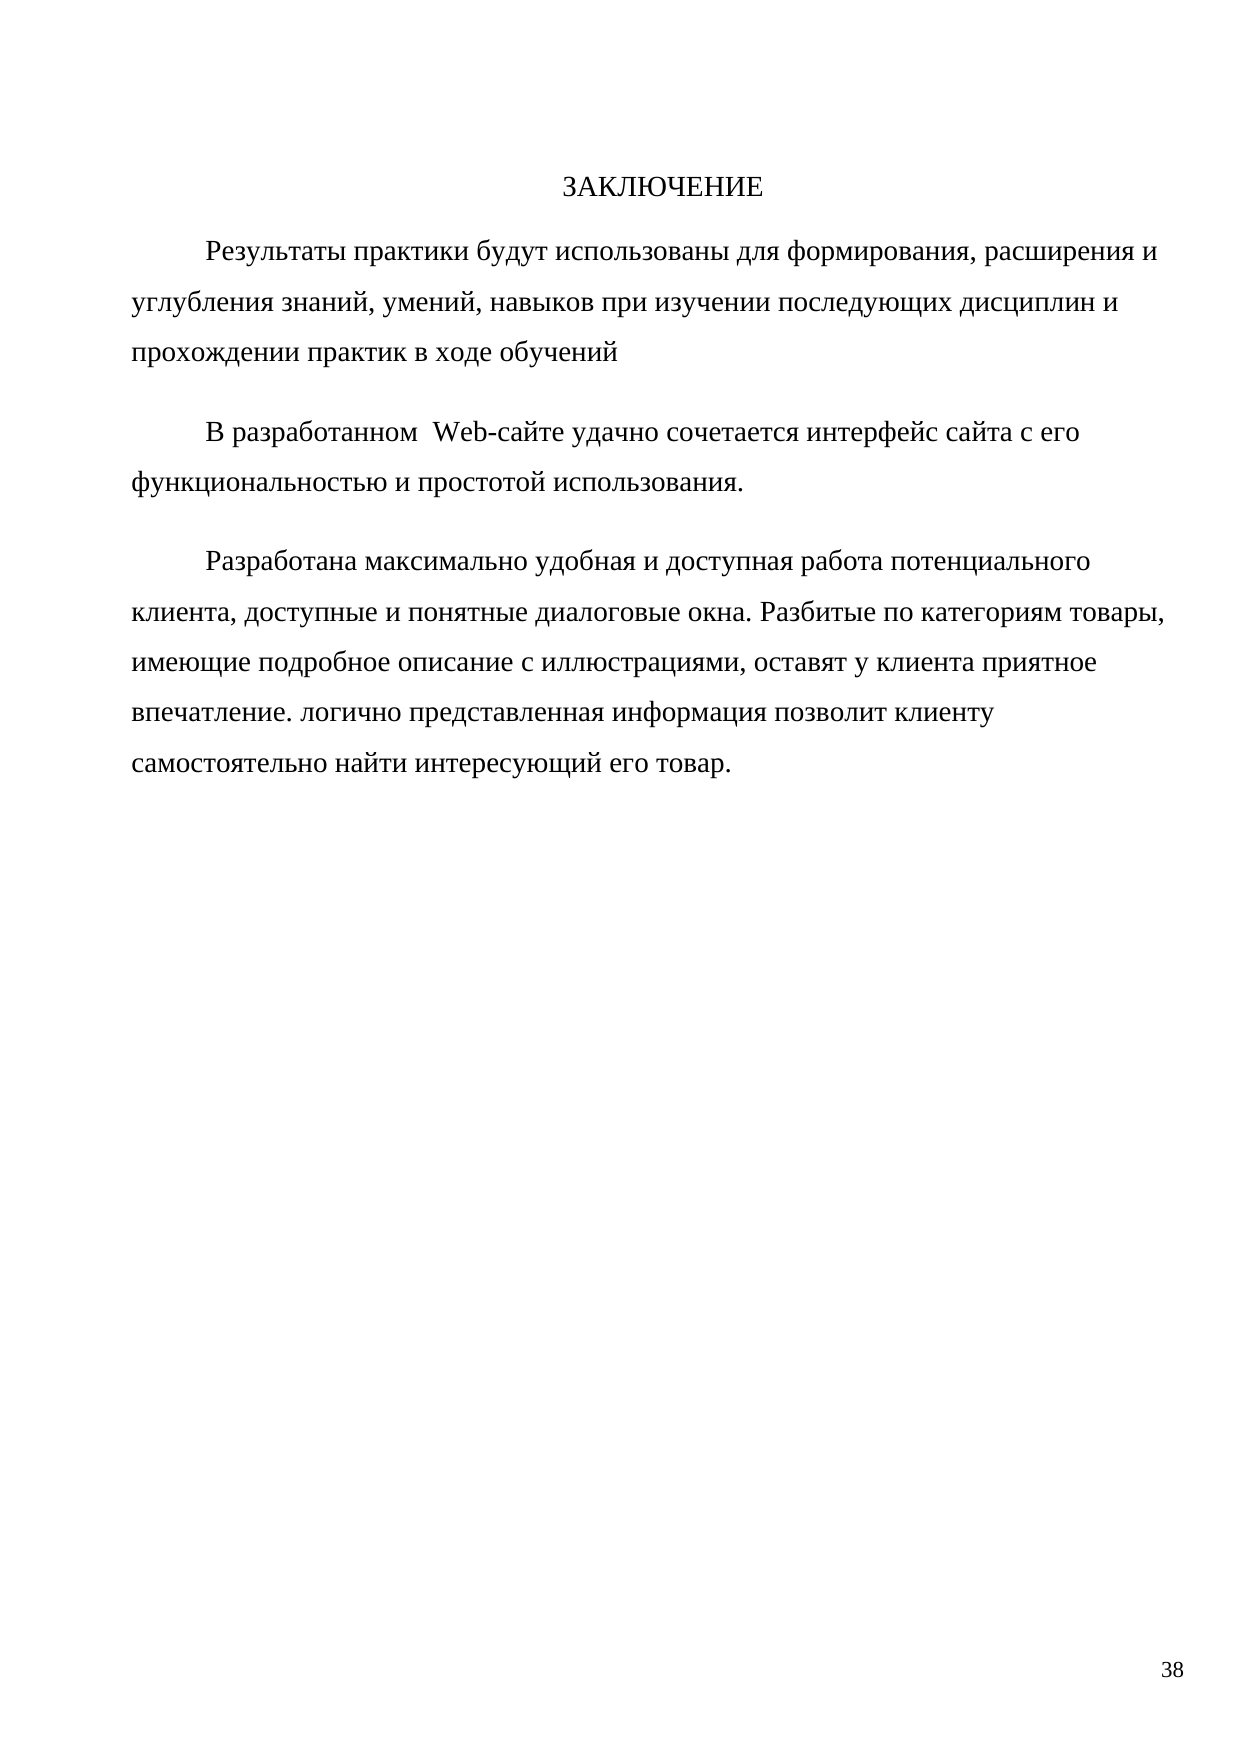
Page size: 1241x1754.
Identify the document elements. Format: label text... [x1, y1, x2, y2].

text Результаты практики будут использованы для формирования, расширения и углубления знаний, умений, навыков при изучении последующих дисциплин и прохождении практик в ходе обучений [131, 233, 1194, 368]
text ЗАКЛЮЧЕНИЕ [131, 169, 1194, 202]
text В разработанном Web-сайте удачно сочетается интерфейс сайта с его функциональностью и простотой использования. [131, 414, 1194, 497]
text Разработана максимально удобная и доступная работа потенциального клиента, доступные и понятные диалоговые окна. Разбитые по категориям товары, имеющие подробное описание с иллюстрациями, оставят у клиента приятное впечатление. логично представленная информация позволит клиенту самостоятельно найти интересующий его товар. [131, 543, 1194, 778]
